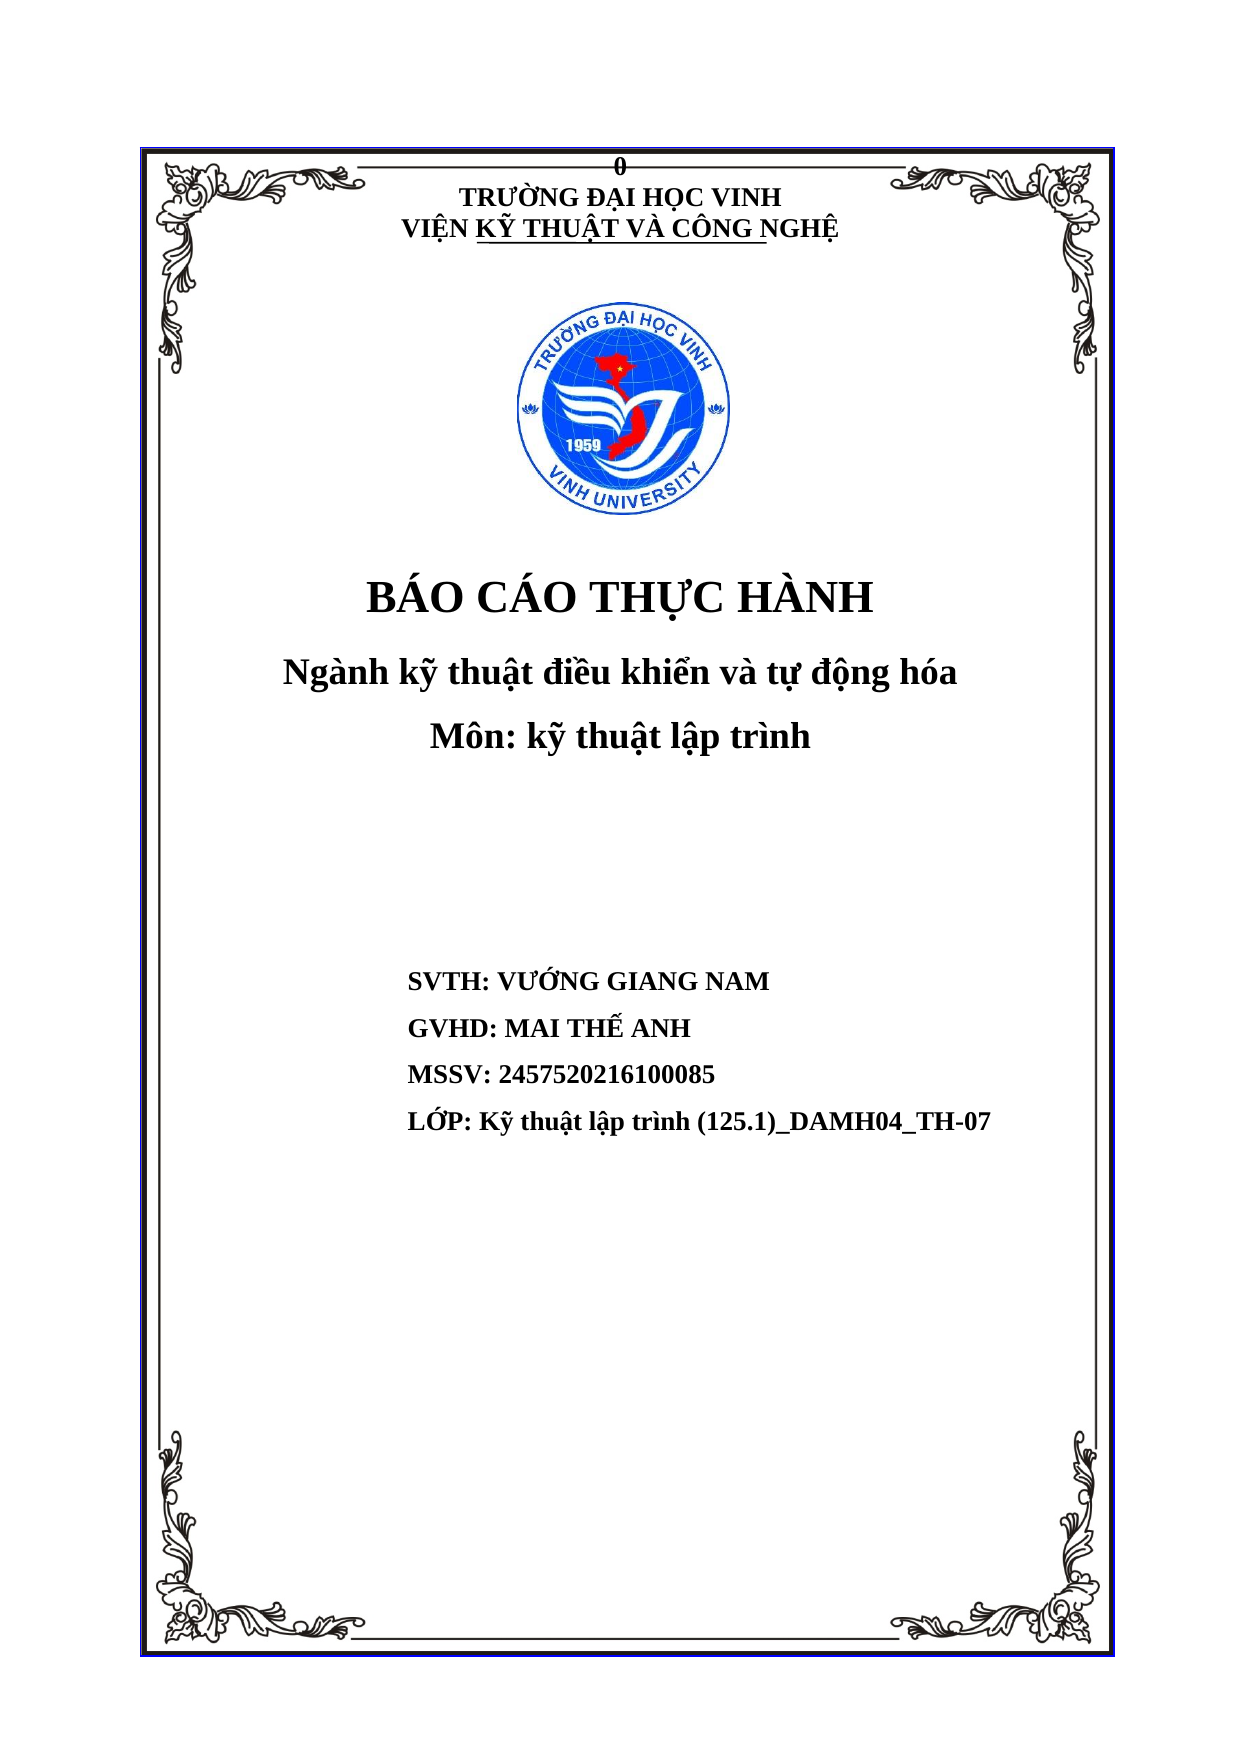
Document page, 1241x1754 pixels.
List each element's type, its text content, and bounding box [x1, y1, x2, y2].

text Môn: kỹ thuật lập trình [150, 714, 1090, 757]
subtitle TRƯỜNG ĐẠI HỌC VINH [150, 181, 1090, 212]
text MSSV: 2457520216100085 [150, 1058, 1090, 1090]
subtitle 0 [150, 150, 1090, 181]
text LỚP: Kỹ thuật lập trình (125.1)_DAMH04_TH-07 [150, 1105, 1090, 1136]
text SVTH: VƯỚNG GIANG NAM [150, 965, 1090, 996]
text BÁO CÁO THỰC HÀNH [150, 570, 1090, 623]
text Ngành kỹ thuật điều khiển và tự động hóa [150, 649, 1090, 692]
text GVHD: MAI THẾ ANH [150, 1012, 1090, 1043]
text VIỆN KỸ THUẬT VÀ CÔNG NGHỆ [150, 212, 1090, 243]
picture [141, 148, 1113, 1655]
